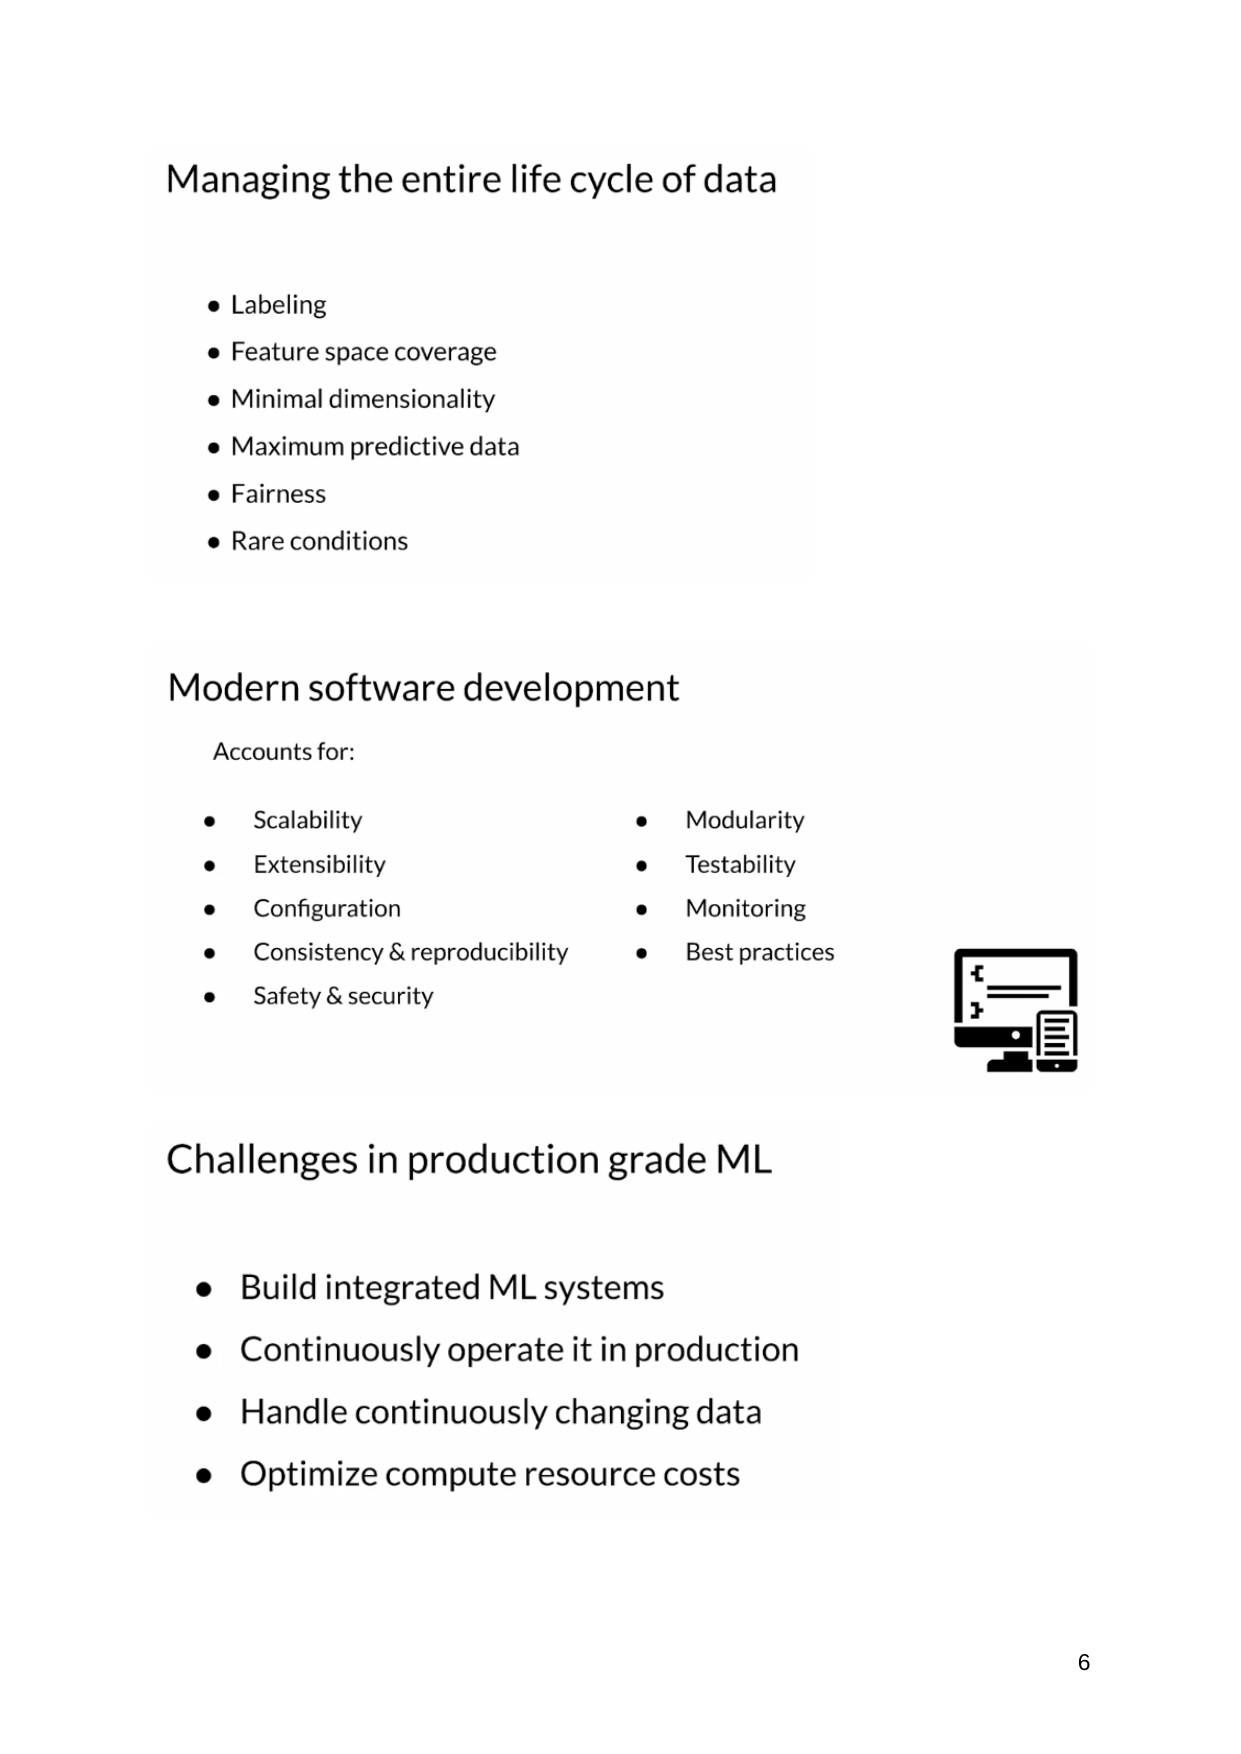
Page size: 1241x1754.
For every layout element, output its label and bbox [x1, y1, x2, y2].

picture [150, 150, 811, 578]
picture [150, 1123, 840, 1518]
picture [150, 641, 1091, 1090]
